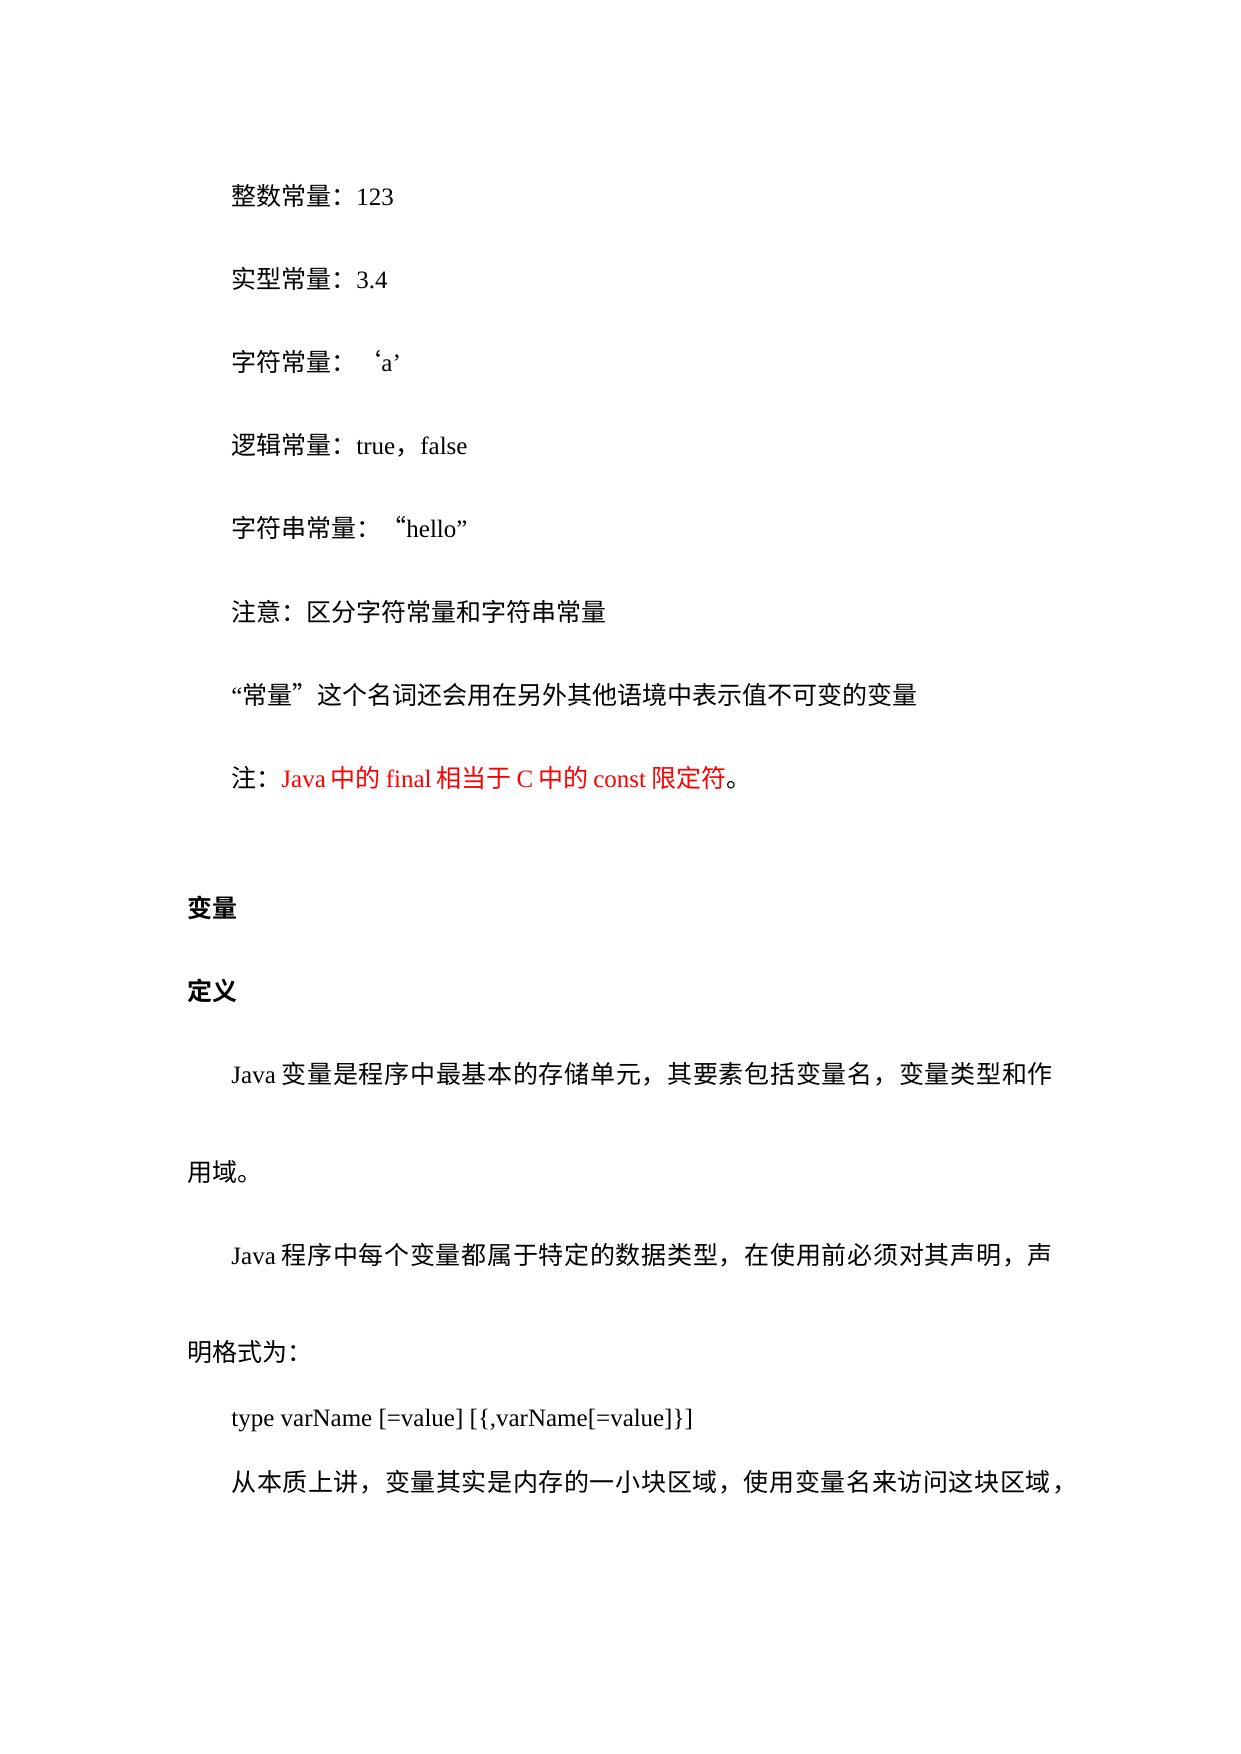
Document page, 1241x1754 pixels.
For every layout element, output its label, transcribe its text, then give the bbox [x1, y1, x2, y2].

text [187, 1448, 1053, 1513]
text type varName [=value] [{,varName[=value]}] [187, 1401, 1053, 1434]
text 字符串常量：“hello” [187, 494, 1053, 559]
text 整数常量：123 [187, 162, 1053, 227]
text 注：Java中的final相当于C中的const限定符。 [187, 744, 1053, 809]
text 实型常量：3.4 [187, 245, 1053, 310]
subtitle 变量 [187, 874, 1053, 939]
text Java程序中每个变量都属于特定的数据类型，在使用前必须对其声明，声明格式为： [187, 1221, 1053, 1383]
text 字符常量：‘a’ [187, 328, 1053, 393]
text “常量”这个名词还会用在另外其他语境中表示值不可变的变量 [187, 661, 1053, 726]
subtitle 定义 [187, 957, 1053, 1022]
text 逻辑常量：true，false [187, 411, 1053, 476]
text 注意：区分字符常量和字符串常量 [187, 578, 1053, 643]
text Java变量是程序中最基本的存储单元，其要素包括变量名，变量类型和作用域。 [187, 1040, 1053, 1203]
